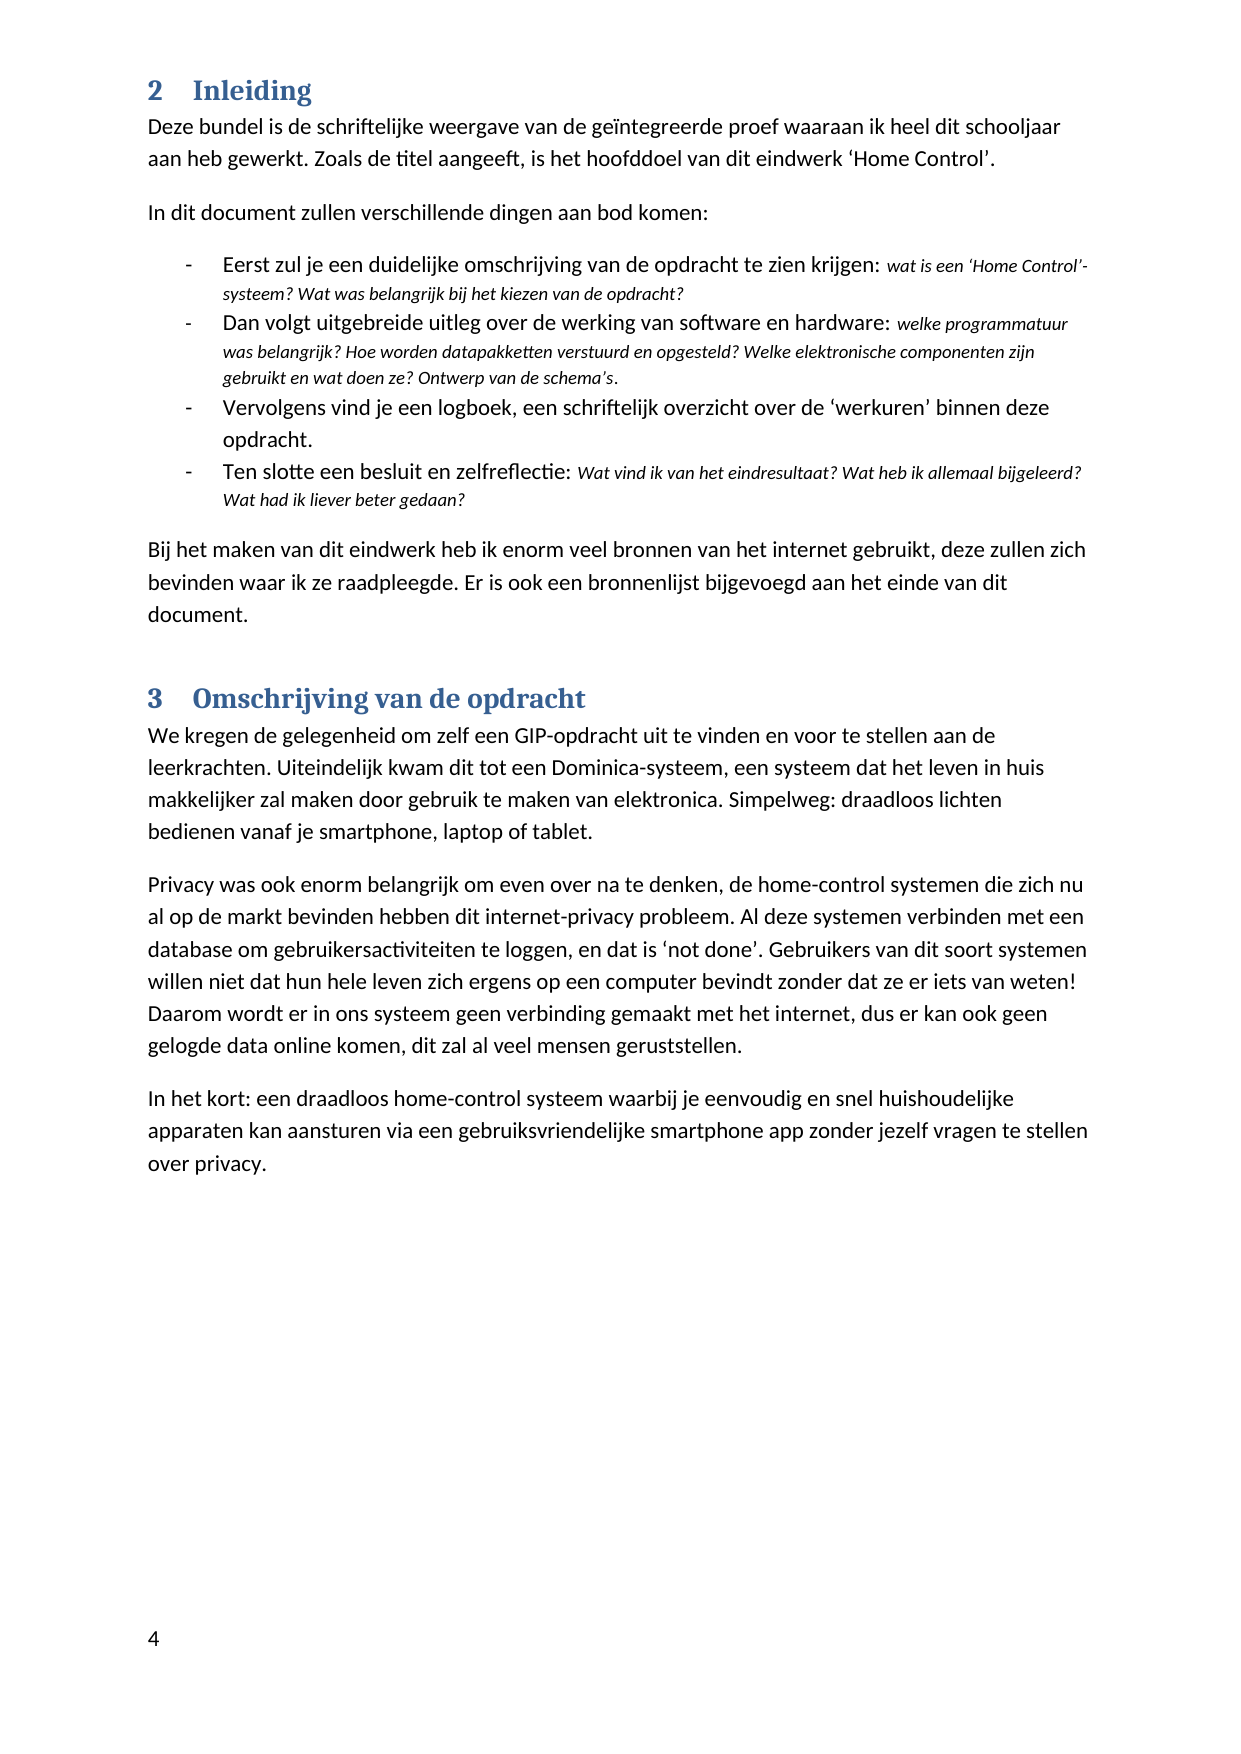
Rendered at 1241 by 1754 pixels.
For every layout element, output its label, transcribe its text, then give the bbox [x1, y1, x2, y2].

text Deze bundel is de schriftelijke weergave van de geïntegreerde proef waaraan ik heel dit schooljaar aan heb gewerkt. Zoals de titel aangeeft, is het hoofddoel van dit eindwerk ‘Home Control’. [148, 112, 1093, 173]
text In dit document zullen verschillende dingen aan bod komen: [148, 198, 1093, 226]
subtitle Inleiding [148, 74, 1093, 107]
text Bij het maken van dit eindwerk heb ik enorm veel bronnen van het internet gebruikt, deze zullen zich bevinden waar ik ze raadpleegde. Er is ook een bronnenlijst bijgevoegd aan het einde van dit document. [148, 536, 1093, 628]
subtitle Omschrijving van de opdracht [148, 682, 1093, 716]
list Eerst zul je een duidelijke omschrijving van de opdracht te zien krijgen: wat is een ‘Home Control’-systeem? Wat was belangrijk bij het kiezen van de opdracht? [185, 251, 1093, 305]
text We kregen de gelegenheid om zelf een GIP-opdracht uit te vinden en voor te stellen aan de leerkrachten. Uiteindelijk kwam dit tot een Dominica-systeem, een systeem dat het leven in huis makkelijker zal maken door gebruik te maken van elektronica. Simpelweg: draadloos lichten bedienen vanaf je smartphone, laptop of tablet. [148, 721, 1093, 845]
list Vervolgens vind je een logboek, een schriftelijk overzicht over de ‘werkuren’ binnen deze opdracht. [185, 393, 1093, 453]
text Privacy was ook enorm belangrijk om even over na te denken, de home-control systemen die zich nu al op de markt bevinden hebben dit internet-privacy probleem. Al deze systemen verbinden met een database om gebruikersactiviteiten te loggen, en dat is ‘not done’. Gebruikers van dit soort systemen willen niet dat hun hele leven zich ergens op een computer bevindt zonder dat ze er iets van weten! Daarom wordt er in ons systeem geen verbinding gemaakt met het internet, dus er kan ook geen gelogde data online komen, dit zal al veel mensen geruststellen. [148, 870, 1093, 1059]
list Dan volgt uitgebreide uitleg over de werking van software en hardware: welke programmatuur was belangrijk? Hoe worden datapakketten verstuurd en opgesteld? Welke elektronische componenten zijn gebruikt en wat doen ze? Ontwerp van de schema’s. [185, 308, 1093, 389]
text In het kort: een draadloos home-control systeem waarbij je eenvoudig en snel huishoudelijke apparaten kan aansturen via een gebruiksvriendelijke smartphone app zonder jezelf vragen te stellen over privacy. [148, 1084, 1093, 1177]
list Ten slotte een besluit en zelfreflectie: Wat vind ik van het eindresultaat? Wat heb ik allemaal bijgeleerd? Wat had ik liever beter gedaan? [185, 457, 1093, 511]
